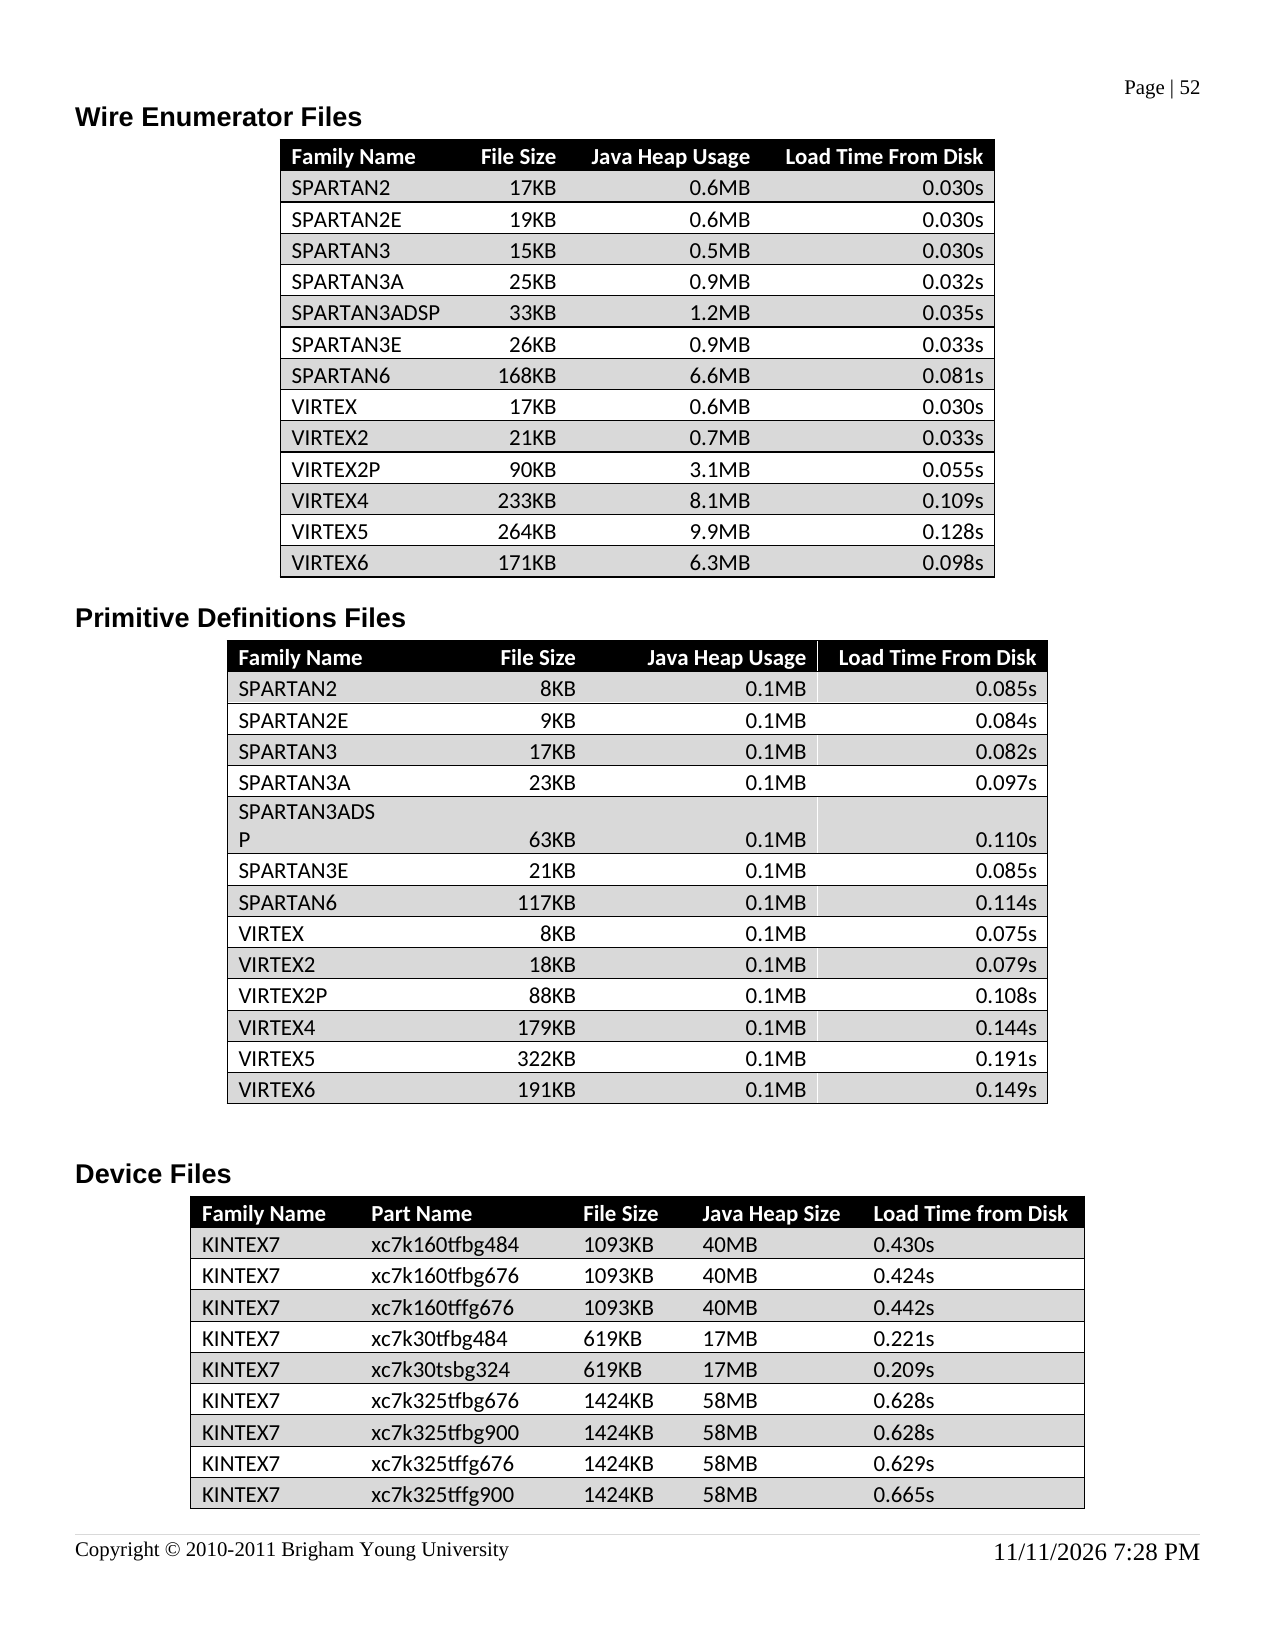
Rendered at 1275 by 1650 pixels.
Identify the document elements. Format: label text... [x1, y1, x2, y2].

table_cell VIRTEX2 [228, 948, 396, 978]
table_cell 0.097s [818, 766, 1047, 796]
table_cell 0.6MB [568, 390, 761, 420]
table_header Load Time From Disk [818, 641, 1047, 671]
table_cell 0.628s [862, 1415, 1084, 1446]
table_cell 0.7MB [568, 421, 761, 451]
table_cell xc7k30tsbg324 [360, 1353, 572, 1383]
table_cell 90KB [453, 453, 568, 483]
table_cell 0.149s [818, 1073, 1047, 1103]
table_cell VIRTEX2P [281, 453, 453, 483]
subtitle Wire Enumerator Files [75, 101, 1200, 133]
table_cell 0.030s [761, 234, 994, 264]
table_cell 0.032s [761, 265, 994, 295]
table_cell 3.1MB [568, 453, 761, 483]
table_cell KINTEX7 [191, 1259, 360, 1289]
table_cell 0.030s [761, 390, 994, 420]
table_cell 0.033s [761, 328, 994, 358]
table_cell KINTEX7 [191, 1290, 360, 1321]
table_header Load Time From Disk [761, 140, 994, 170]
table_cell 0.1MB [587, 797, 817, 853]
table_cell 0.082s [818, 735, 1047, 765]
table_cell 0.209s [862, 1353, 1084, 1383]
table_cell SPARTAN2E [228, 704, 396, 734]
table_cell 17MB [691, 1353, 862, 1383]
table_cell SPARTAN2E [281, 203, 453, 233]
table_cell SPARTAN3 [281, 234, 453, 264]
table_cell SPARTAN3ADSP [228, 797, 396, 853]
table_cell KINTEX7 [191, 1478, 360, 1508]
table_cell 40MB [691, 1259, 862, 1289]
table_cell 0.1MB [587, 917, 817, 947]
table_cell VIRTEX4 [281, 484, 453, 514]
table_cell 0.1MB [587, 672, 817, 702]
table_cell xc7k160tfbg484 [360, 1228, 572, 1258]
table_cell 0.084s [818, 704, 1047, 734]
table_header Family Name [228, 641, 396, 671]
table_cell VIRTEX2P [228, 979, 396, 1009]
table_cell 1093KB [572, 1259, 691, 1289]
table_cell VIRTEX [228, 917, 396, 947]
table_cell 0.628s [862, 1384, 1084, 1414]
table_cell xc7k325tfbg676 [360, 1384, 572, 1414]
table_header File Size [396, 641, 587, 671]
table_cell KINTEX7 [191, 1447, 360, 1477]
table_cell 1.2MB [568, 296, 761, 326]
table_cell 0.1MB [587, 1011, 817, 1041]
table_cell xc7k325tffg676 [360, 1447, 572, 1477]
table_cell 171KB [453, 546, 568, 576]
table_cell KINTEX7 [191, 1415, 360, 1446]
table_cell VIRTEX4 [228, 1011, 396, 1041]
table_cell 0.081s [761, 359, 994, 389]
table_cell 0.1MB [587, 854, 817, 884]
table_cell 21KB [396, 854, 587, 884]
table_cell 58MB [691, 1447, 862, 1477]
table_cell 0.075s [818, 917, 1047, 947]
table_cell 168KB [453, 359, 568, 389]
table_cell 0.1MB [587, 1042, 817, 1072]
table_header Family Name [281, 140, 453, 170]
table_cell 0.1MB [587, 886, 817, 916]
table_cell KINTEX7 [191, 1384, 360, 1414]
table_cell 0.1MB [587, 1073, 817, 1103]
table_header Java Heap Usage [587, 641, 817, 671]
table_cell 1093KB [572, 1228, 691, 1258]
table_cell 0.221s [862, 1322, 1084, 1352]
table_cell VIRTEX6 [228, 1073, 396, 1103]
table_cell 8KB [396, 917, 587, 947]
table_cell 0.144s [818, 1011, 1047, 1041]
table_cell 0.9MB [568, 328, 761, 358]
table_cell 8.1MB [568, 484, 761, 514]
table_cell 40MB [691, 1290, 862, 1321]
table_cell 0.9MB [568, 265, 761, 295]
table_cell 0.5MB [568, 234, 761, 264]
table_cell SPARTAN3E [281, 328, 453, 358]
table_header Java Heap Size [691, 1197, 862, 1227]
table_cell 6.6MB [568, 359, 761, 389]
table_cell 1424KB [572, 1384, 691, 1414]
table_cell 9.9MB [568, 515, 761, 545]
subtitle Primitive Definitions Files [75, 602, 1200, 634]
table_cell 17KB [396, 735, 587, 765]
table_cell 17KB [453, 171, 568, 201]
table_cell 9KB [396, 704, 587, 734]
table_cell KINTEX7 [191, 1322, 360, 1352]
table_cell 58MB [691, 1384, 862, 1414]
table_cell 0.1MB [587, 948, 817, 978]
table_cell 58MB [691, 1478, 862, 1508]
table_cell 0.055s [761, 453, 994, 483]
table_cell 0.1MB [587, 704, 817, 734]
table_cell 0.629s [862, 1447, 1084, 1477]
table_cell SPARTAN3 [228, 735, 396, 765]
table_cell KINTEX7 [191, 1228, 360, 1258]
table_cell 0.085s [818, 672, 1047, 702]
table_cell 17KB [453, 390, 568, 420]
table_cell 1093KB [572, 1290, 691, 1321]
table_cell 58MB [691, 1415, 862, 1446]
table_header Load Time from Disk [862, 1197, 1084, 1227]
table_cell SPARTAN3A [228, 766, 396, 796]
table_cell 1424KB [572, 1447, 691, 1477]
table_cell 0.108s [818, 979, 1047, 1009]
table_cell 322KB [396, 1042, 587, 1072]
table_cell 0.6MB [568, 203, 761, 233]
table_header File Size [453, 140, 568, 170]
table_cell 0.114s [818, 886, 1047, 916]
table_cell 0.430s [862, 1228, 1084, 1258]
table_cell SPARTAN6 [281, 359, 453, 389]
table_cell SPARTAN2 [281, 171, 453, 201]
table_cell VIRTEX5 [281, 515, 453, 545]
table_cell VIRTEX2 [281, 421, 453, 451]
table_header Java Heap Usage [568, 140, 761, 170]
table_cell xc7k160tffg676 [360, 1290, 572, 1321]
table_cell 0.030s [761, 171, 994, 201]
table_cell 18KB [396, 948, 587, 978]
table_cell 191KB [396, 1073, 587, 1103]
table_cell 6.3MB [568, 546, 761, 576]
table_cell 0.424s [862, 1259, 1084, 1289]
table_cell VIRTEX6 [281, 546, 453, 576]
table_cell SPARTAN3ADSP [281, 296, 453, 326]
table_cell xc7k30tfbg484 [360, 1322, 572, 1352]
table_cell 15KB [453, 234, 568, 264]
table_cell 619KB [572, 1322, 691, 1352]
table_cell 0.030s [761, 203, 994, 233]
table_header File Size [572, 1197, 691, 1227]
table_cell 0.191s [818, 1042, 1047, 1072]
table_cell 33KB [453, 296, 568, 326]
table_cell xc7k325tffg900 [360, 1478, 572, 1508]
table_header Part Name [360, 1197, 572, 1227]
table_cell 0.035s [761, 296, 994, 326]
table_cell 19KB [453, 203, 568, 233]
table_cell 25KB [453, 265, 568, 295]
table_cell 0.098s [761, 546, 994, 576]
table_cell SPARTAN3E [228, 854, 396, 884]
table_cell 117KB [396, 886, 587, 916]
table_cell VIRTEX5 [228, 1042, 396, 1072]
table_cell 0.1MB [587, 735, 817, 765]
table_cell 233KB [453, 484, 568, 514]
table_cell 21KB [453, 421, 568, 451]
table_cell 0.109s [761, 484, 994, 514]
table_cell 17MB [691, 1322, 862, 1352]
table_cell SPARTAN2 [228, 672, 396, 702]
table_cell 0.442s [862, 1290, 1084, 1321]
table_cell 0.1MB [587, 979, 817, 1009]
table_cell 23KB [396, 766, 587, 796]
table_cell 0.033s [761, 421, 994, 451]
table_cell 264KB [453, 515, 568, 545]
table_cell xc7k160tfbg676 [360, 1259, 572, 1289]
table_cell 0.128s [761, 515, 994, 545]
table_cell 1424KB [572, 1415, 691, 1446]
table_cell 26KB [453, 328, 568, 358]
table_cell xc7k325tfbg900 [360, 1415, 572, 1446]
table_cell KINTEX7 [191, 1353, 360, 1383]
table_cell 0.079s [818, 948, 1047, 978]
table_cell 88KB [396, 979, 587, 1009]
table_cell 0.6MB [568, 171, 761, 201]
table_cell 40MB [691, 1228, 862, 1258]
table_cell 619KB [572, 1353, 691, 1383]
table_cell 179KB [396, 1011, 587, 1041]
table_cell 0.110s [818, 797, 1047, 853]
table_cell VIRTEX [281, 390, 453, 420]
table_header Family Name [191, 1197, 360, 1227]
table_cell 8KB [396, 672, 587, 702]
table_cell 63KB [396, 797, 587, 853]
table_cell 0.665s [862, 1478, 1084, 1508]
table_cell SPARTAN3A [281, 265, 453, 295]
table_cell 0.1MB [587, 766, 817, 796]
subtitle Device Files [75, 1158, 1200, 1189]
table_cell 0.085s [818, 854, 1047, 884]
table_cell SPARTAN6 [228, 886, 396, 916]
table_cell 1424KB [572, 1478, 691, 1508]
